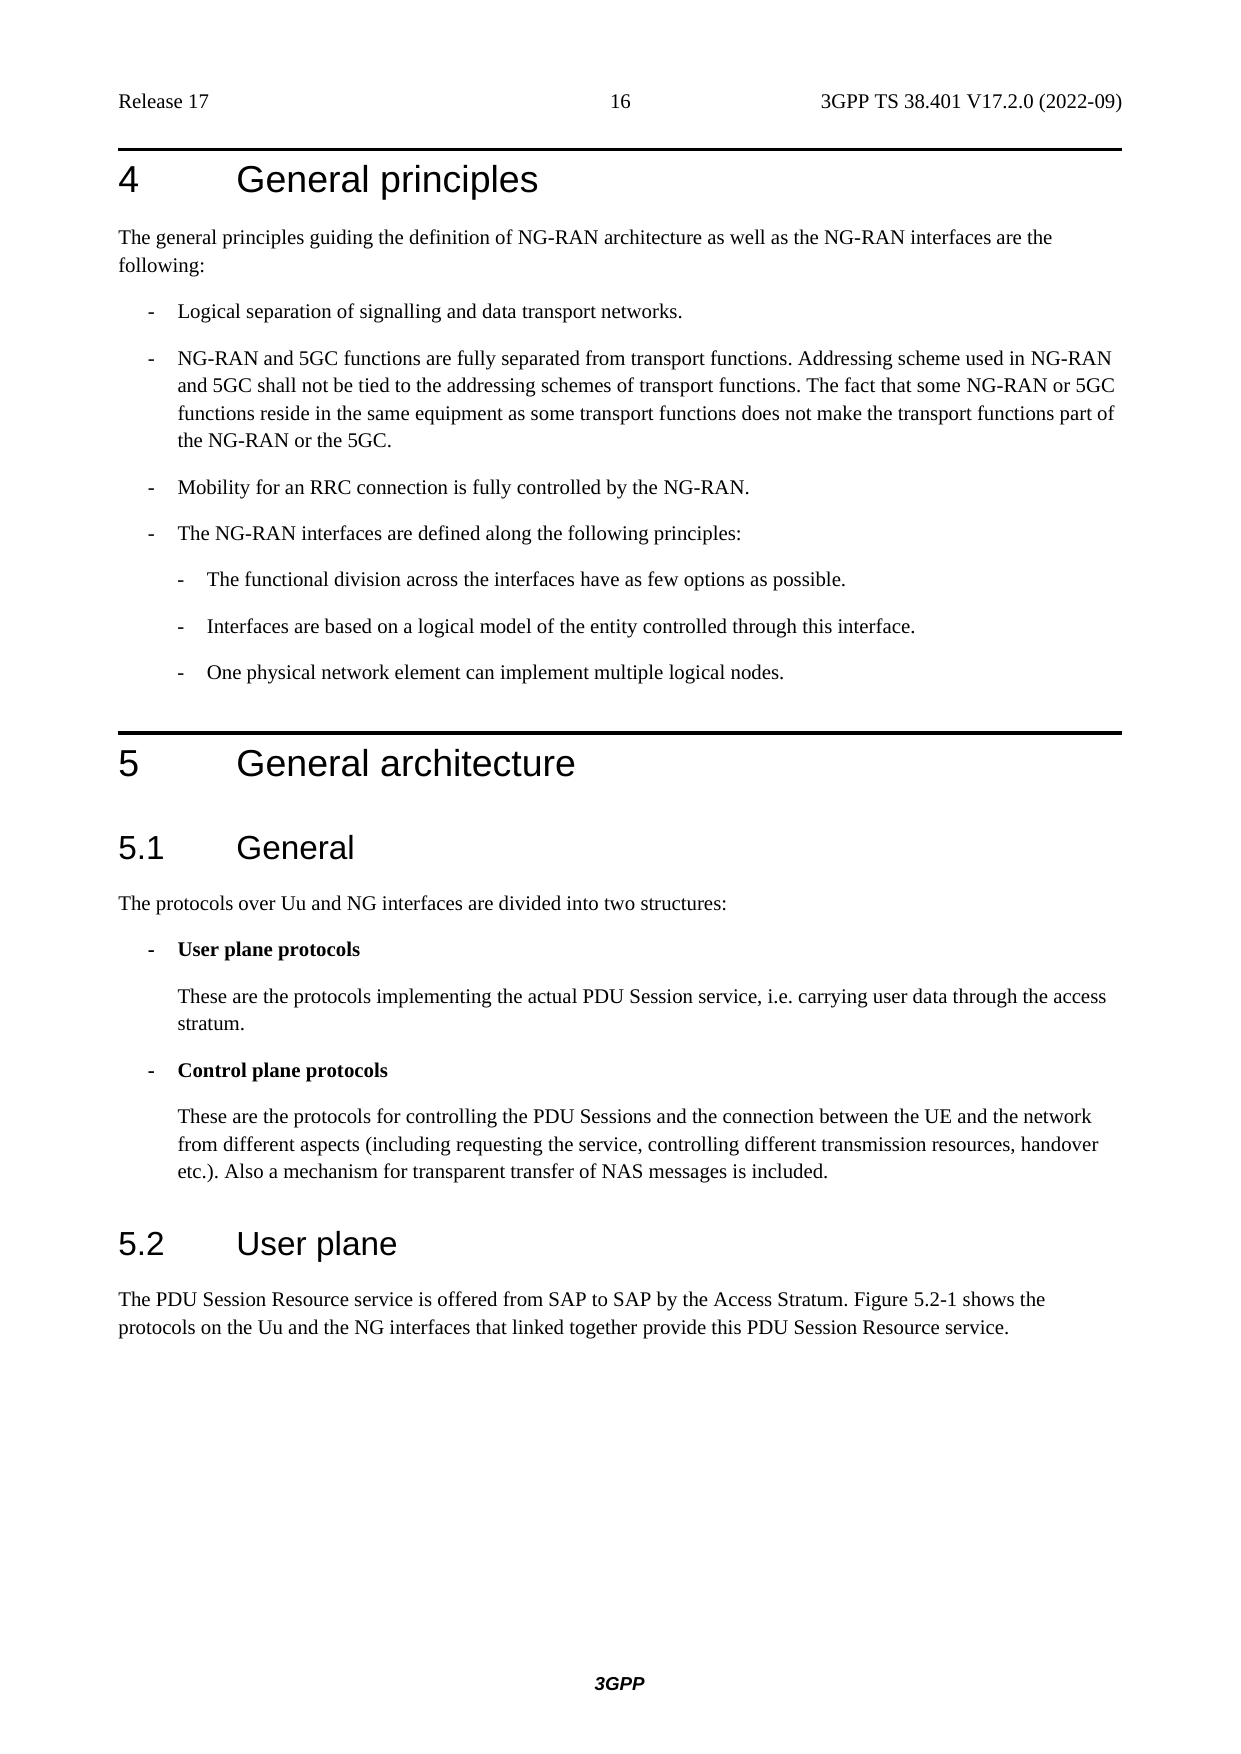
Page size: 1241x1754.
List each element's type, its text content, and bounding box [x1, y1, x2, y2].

text - Mobility for an RRC connection is fully controlled by the NG-RAN. [148, 475, 1122, 499]
text - User plane protocols [148, 937, 1122, 961]
subtitle 4 General principles [118, 151, 1122, 200]
text These are the protocols for controlling the PDU Sessions and the connection between the UE and the network from different aspects (including requesting the service, controlling different transmission resources, handover etc.). Also a mechanism for transparent transfer of NAS messages is included. [177, 1104, 1122, 1183]
text - NG-RAN and 5GC functions are fully separated from transport functions. Addressing scheme used in NG-RAN and 5GC shall not be tied to the addressing schemes of transport functions. The fact that some NG-RAN or 5GC functions reside in the same equipment as some transport functions does not make the transport functions part of the NG-RAN or the 5GC. [148, 346, 1122, 452]
text The general principles guiding the definition of NG-RAN architecture as well as the NG-RAN interfaces are the following: [118, 225, 1122, 277]
subtitle 5.1 General [118, 828, 1122, 866]
text - Interfaces are based on a logical model of the entity controlled through this interface. [177, 614, 1122, 638]
text The protocols over Uu and NG interfaces are divided into two structures: [118, 891, 1122, 915]
text The PDU Session Resource service is offered from SAP to SAP by the Access Stratum. Figure 5.2-1 shows the protocols on the Uu and the NG interfaces that linked together provide this PDU Session Resource service. [118, 1287, 1122, 1339]
text - Control plane protocols [148, 1057, 1122, 1082]
subtitle 5.2 User plane [118, 1224, 1122, 1263]
text - The NG-RAN interfaces are defined along the following principles: [148, 521, 1122, 545]
subtitle 5 General architecture [118, 735, 1122, 784]
text - One physical network element can implement multiple logical nodes. [177, 660, 1122, 684]
text - The functional division across the interfaces have as few options as possible. [177, 567, 1122, 591]
text - Logical separation of signalling and data transport networks. [148, 299, 1122, 323]
text These are the protocols implementing the actual PDU Session service, i.e. carrying user data through the access stratum. [177, 983, 1122, 1035]
